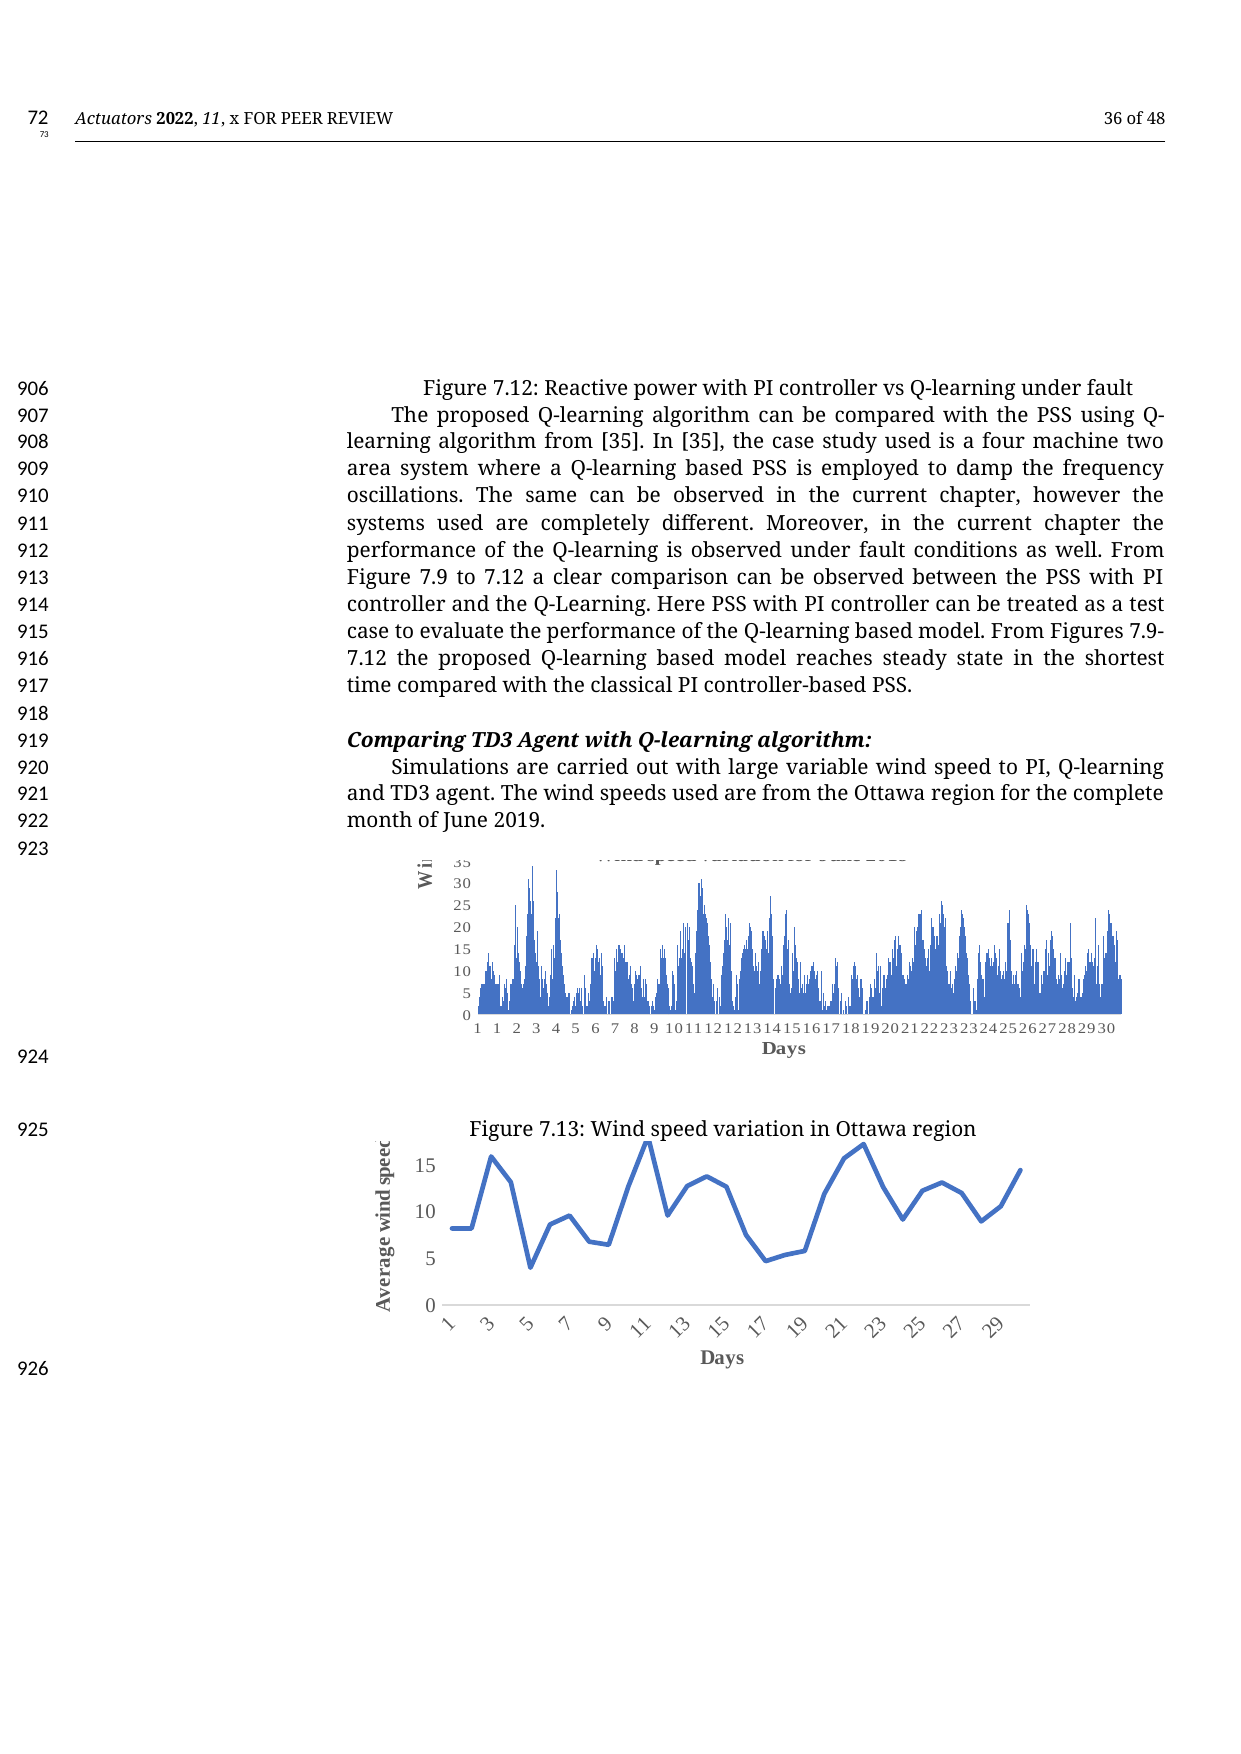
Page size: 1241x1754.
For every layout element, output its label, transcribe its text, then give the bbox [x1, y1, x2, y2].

text Simulations are carried out with large variable wind speed to PI, Q-learning and TD3 agent. The wind speeds used are from the Ottawa region for the complete month of June 2019. [347, 752, 1165, 834]
text Figure 7.13: Wind speed variation in Ottawa region [75, 1115, 1165, 1142]
text Figure 7.12: Reactive power with PI controller vs Q-learning under fault [347, 374, 1165, 401]
text The proposed Q-learning algorithm can be compared with the PSS using Q-learning algorithm from [35]. In [35], the case study used is a four machine two area system where a Q-learning based PSS is employed to damp the frequency oscillations. The same can be observed in the current chapter, however the systems used are completely different. Moreover, in the current chapter the performance of the Q-learning is observed under fault conditions as well. From Figure 7.9 to 7.12 a clear comparison can be observed between the PSS with PI controller and the Q-Learning. Here PSS with PI controller can be treated as a test case to evaluate the performance of the Q-learning based model. From Figures 7.9-7.12 the proposed Q-learning based model reaches steady state in the shortest time compared with the classical PI controller-based PSS. [347, 401, 1165, 698]
text Comparing TD3 Agent with Q-learning algorithm: [338, 726, 1165, 752]
